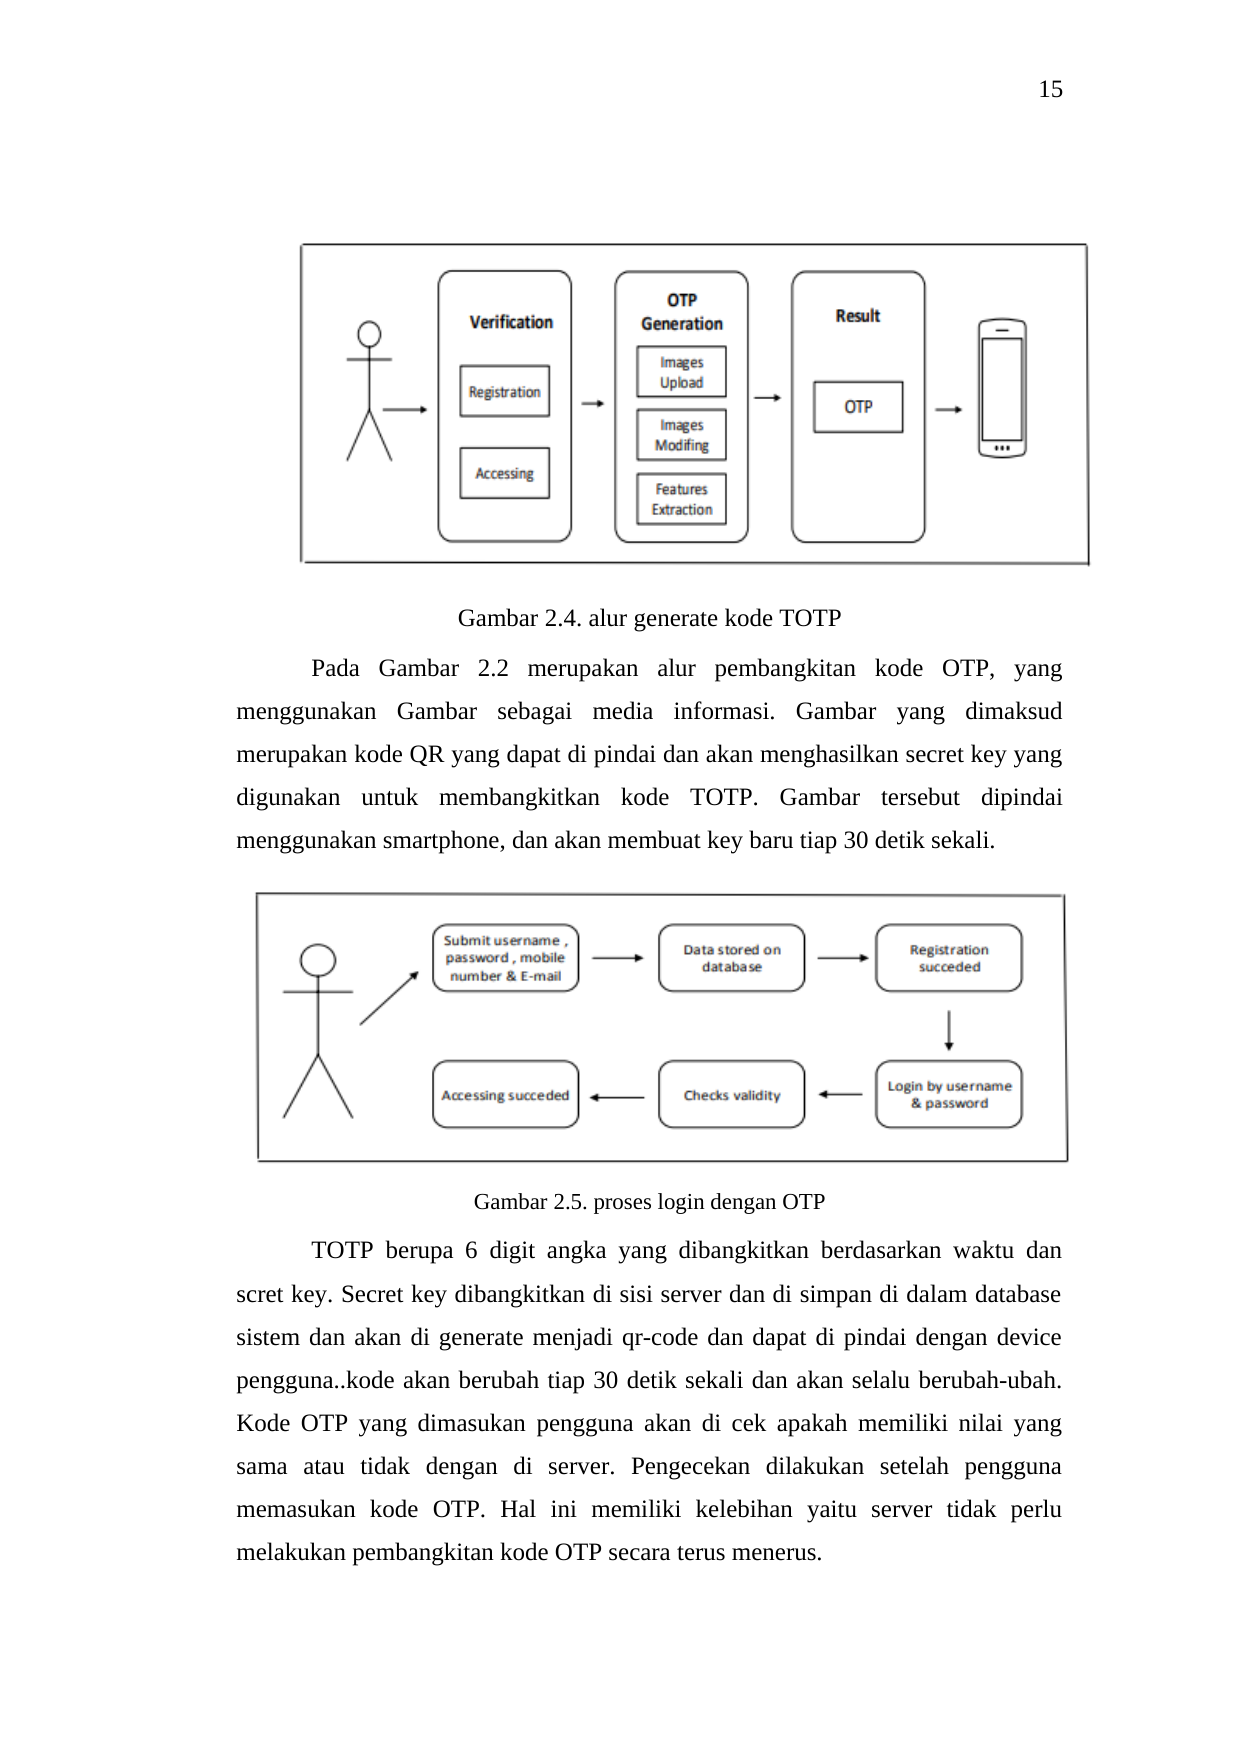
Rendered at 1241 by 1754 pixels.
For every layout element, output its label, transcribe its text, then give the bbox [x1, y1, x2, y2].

text TOTP berupa 6 digit angka yang dibangkitkan berdasarkan waktu dan scret key. Secret key dibangkitkan di sisi server dan di simpan di dalam database sistem dan akan di generate menjadi qr-code dan dapat di pindai dengan device pengguna..kode akan berubah tiap 30 detik sekali dan akan selalu berubah-ubah. Kode OTP yang dimasukan pengguna akan di cek apakah memiliki nilai yang sama atau tidak dengan di server. Pengecekan dilakukan setelah pengguna memasukan kode OTP. Hal ini memiliki kelebihan yaitu server tidak perlu melakukan pembangkitan kode OTP secara terus menerus. [236, 1236, 1063, 1566]
picture [236, 885, 1080, 1170]
text Gambar 2.4. alur generate kode TOTP [236, 603, 1063, 632]
picture [294, 236, 1096, 573]
text Pada Gambar 2.2 merupakan alur pembangkitan kode OTP, yang menggunakan Gambar sebagai media informasi. Gambar yang dimaksud merupakan kode QR yang dapat di pindai dan akan menghasilkan secret key yang digunakan untuk membangkitkan kode TOTP. Gambar tersebut dipindai menggunakan smartphone, dan akan membuat key baru tiap 30 detik sekali. [236, 653, 1063, 854]
text Gambar 2.5. proses login dengan OTP [236, 1188, 1063, 1215]
